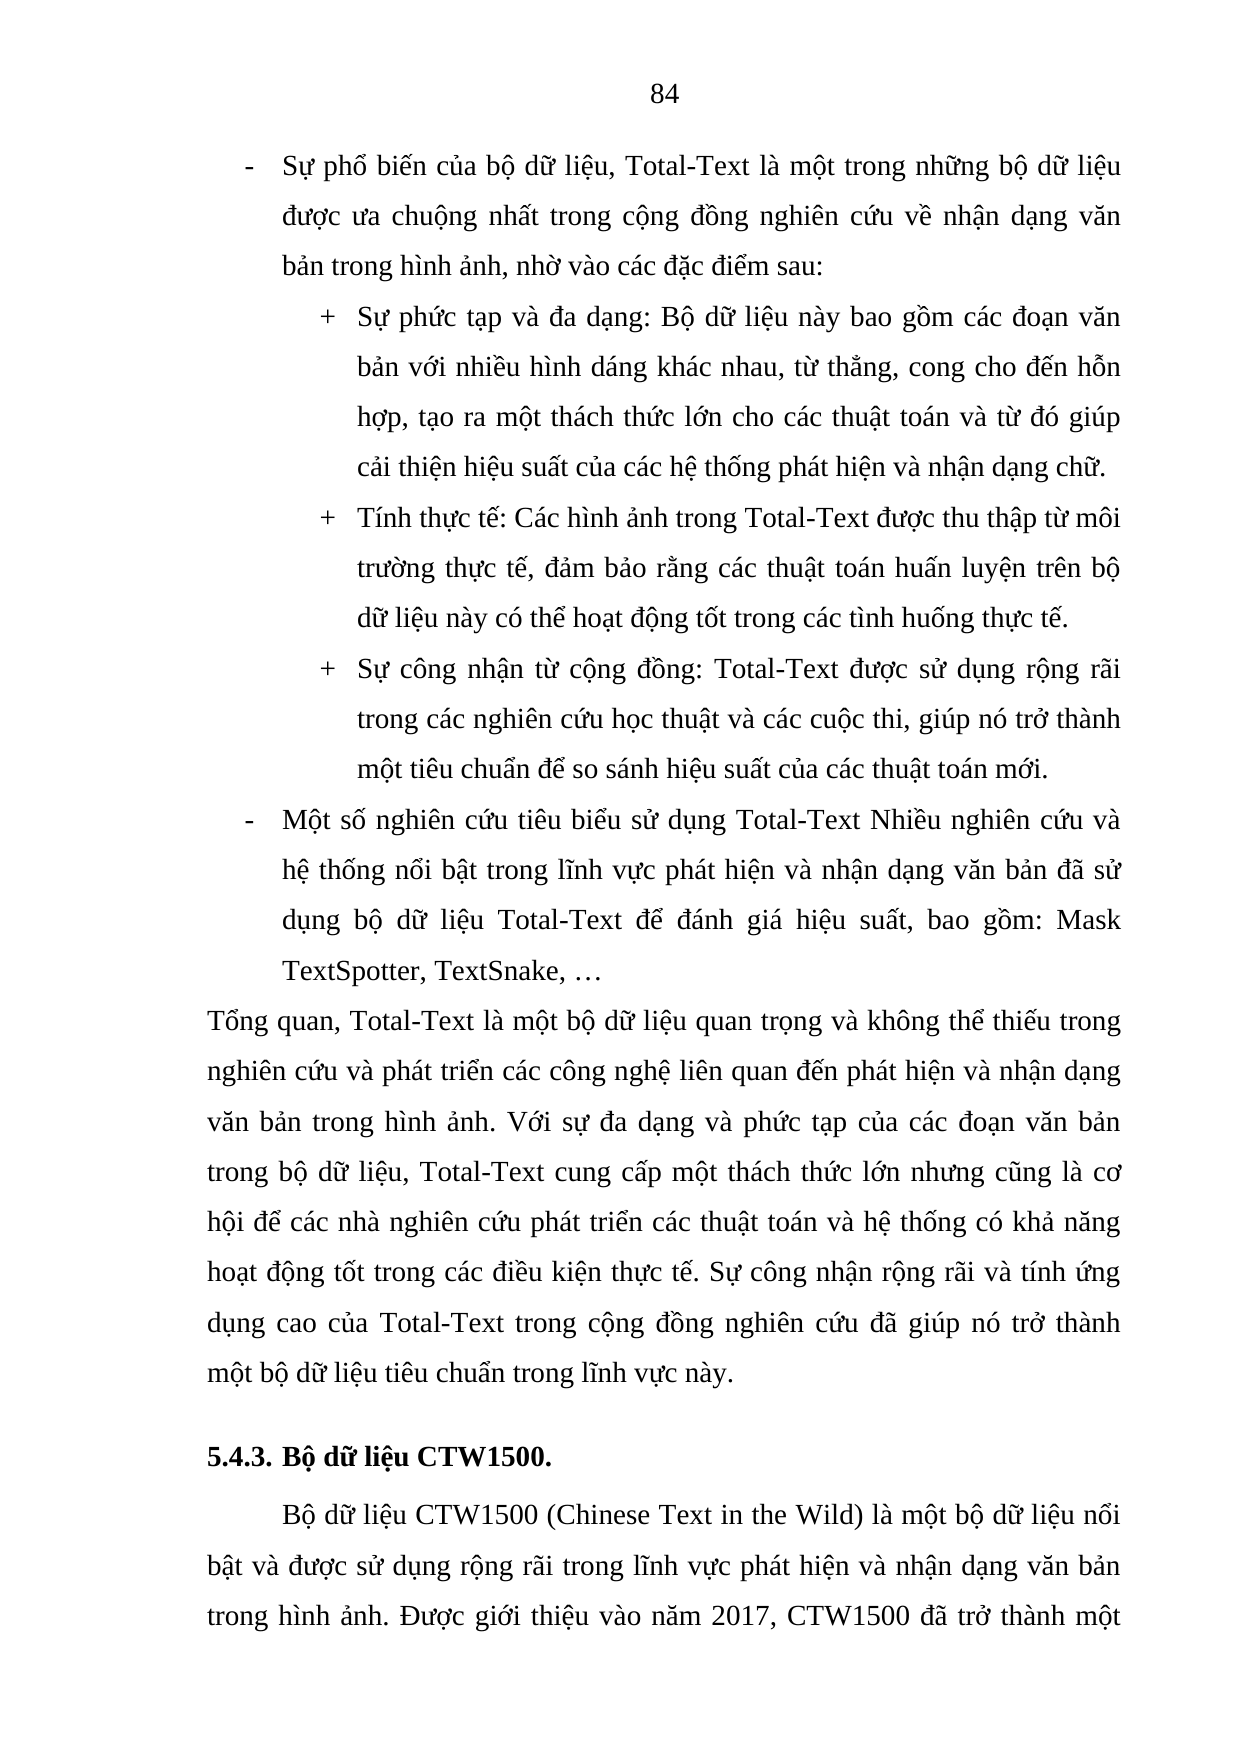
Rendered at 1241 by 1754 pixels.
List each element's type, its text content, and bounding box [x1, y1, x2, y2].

subtitle 5.4.3. Bộ dữ liệu CTW1500. [207, 1439, 1122, 1472]
text Tổng quan, Total-Text là một bộ dữ liệu quan trọng và không thể thiếu trong nghiên cứu và phát triển các công nghệ liên quan đến phát hiện và nhận dạng văn bản trong hình ảnh. Với sự đa dạng và phức tạp của các đoạn văn bản trong bộ dữ liệu, Total-Text cung cấp một thách thức lớn nhưng cũng là cơ hội để các nhà nghiên cứu phát triển các thuật toán và hệ thống có khả năng hoạt động tốt trong các điều kiện thực tế. Sự công nhận rộng rãi và tính ứng dụng cao của Total-Text trong cộng đồng nghiên cứu đã giúp nó trở thành một bộ dữ liệu tiêu chuẩn trong lĩnh vực này. [207, 1003, 1122, 1389]
list Một số nghiên cứu tiêu biểu sử dụng Total-Text Nhiều nghiên cứu và hệ thống nổi bật trong lĩnh vực phát hiện và nhận dạng văn bản đã sử dụng bộ dữ liệu Total-Text để đánh giá hiệu suất, bao gồm: Mask TextSpotter, TextSnake, … [244, 802, 1122, 986]
list Tính thực tế: Các hình ảnh trong Total-Text được thu thập từ môi trường thực tế, đảm bảo rằng các thuật toán huấn luyện trên bộ dữ liệu này có thể hoạt động tốt trong các tình huống thực tế. [319, 500, 1122, 634]
list Sự công nhận từ cộng đồng: Total-Text được sử dụng rộng rãi trong các nghiên cứu học thuật và các cuộc thi, giúp nó trở thành một tiêu chuẩn để so sánh hiệu suất của các thuật toán mới. [319, 651, 1122, 785]
list Sự phức tạp và đa dạng: Bộ dữ liệu này bao gồm các đoạn văn bản với nhiều hình dáng khác nhau, từ thẳng, cong cho đến hỗn hợp, tạo ra một thách thức lớn cho các thuật toán và từ đó giúp cải thiện hiệu suất của các hệ thống phát hiện và nhận dạng chữ. [319, 299, 1122, 483]
list Sự phổ biến của bộ dữ liệu, Total-Text là một trong những bộ dữ liệu được ưa chuộng nhất trong cộng đồng nghiên cứu về nhận dạng văn bản trong hình ảnh, nhờ vào các đặc điểm sau: [244, 148, 1122, 282]
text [207, 1497, 1122, 1632]
